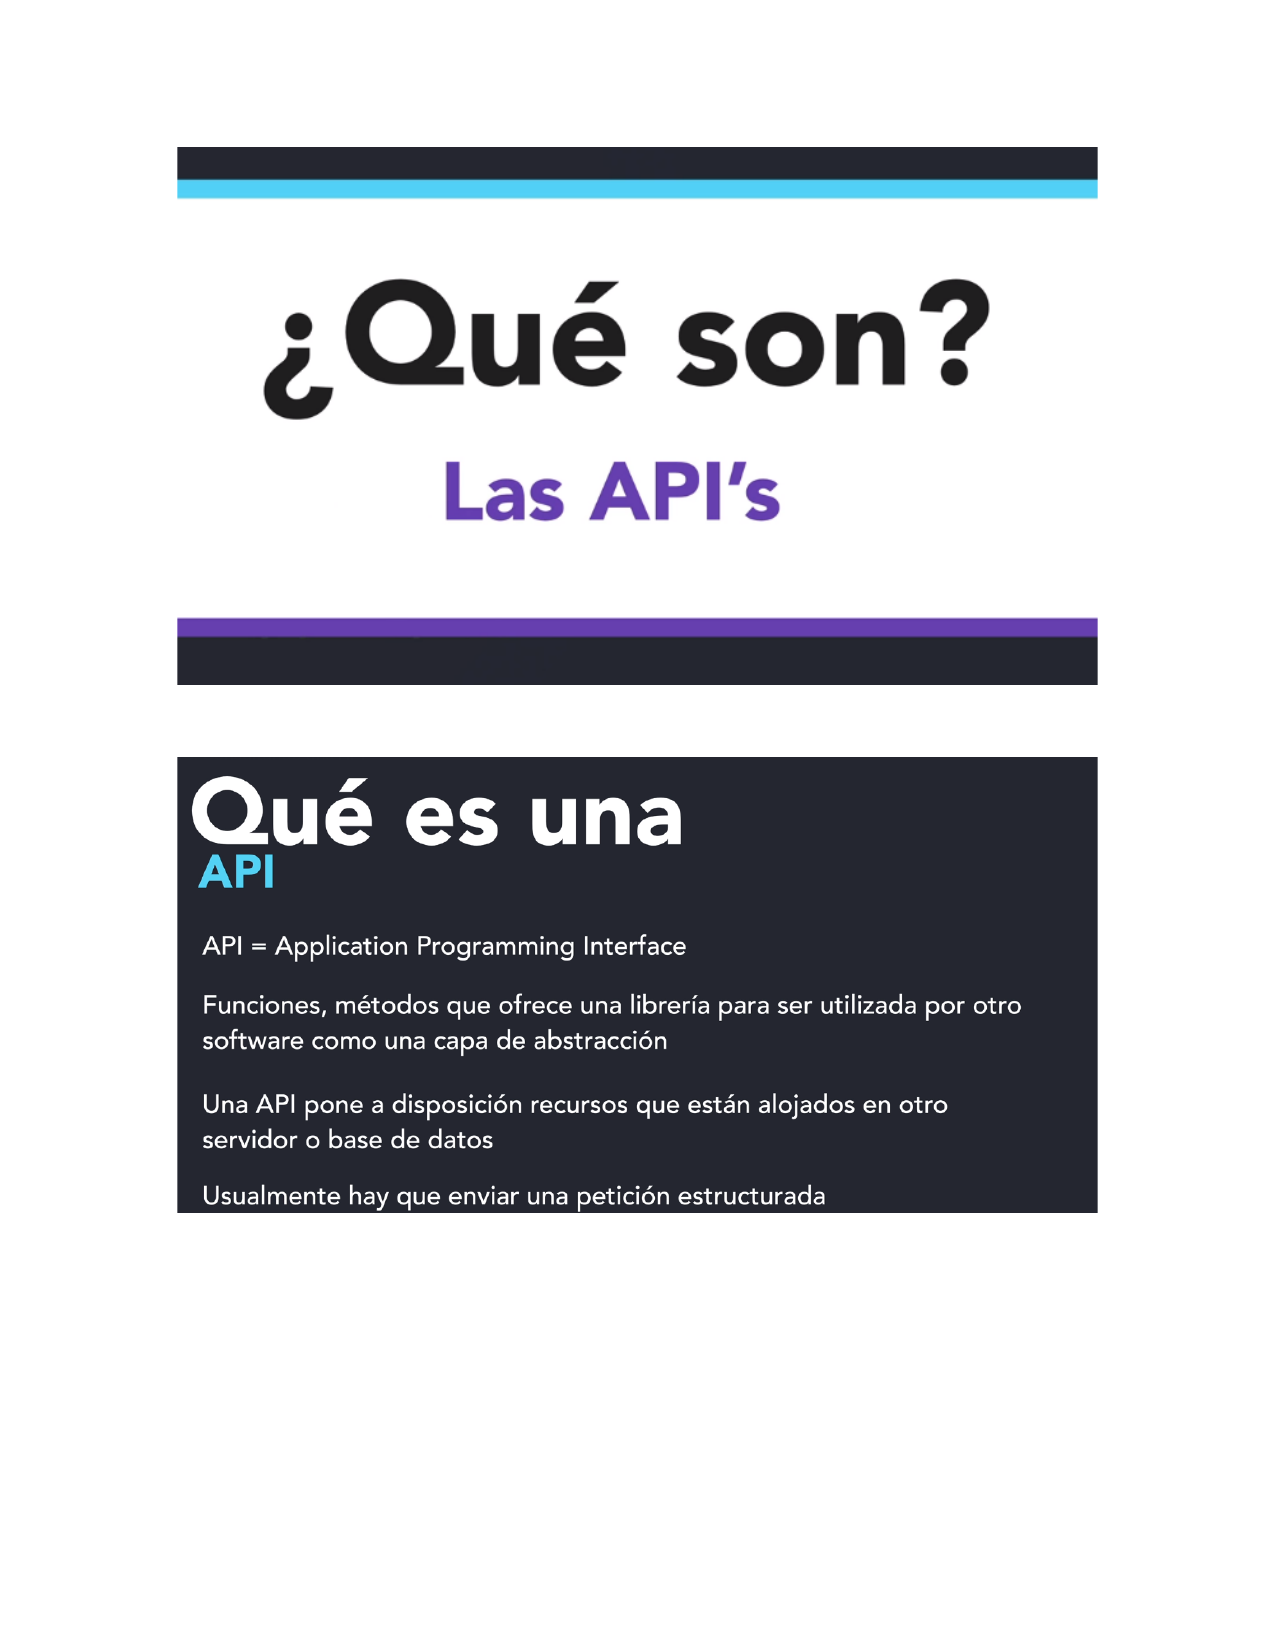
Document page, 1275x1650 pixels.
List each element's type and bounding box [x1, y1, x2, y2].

picture [177, 147, 1098, 685]
picture [177, 757, 1098, 1213]
